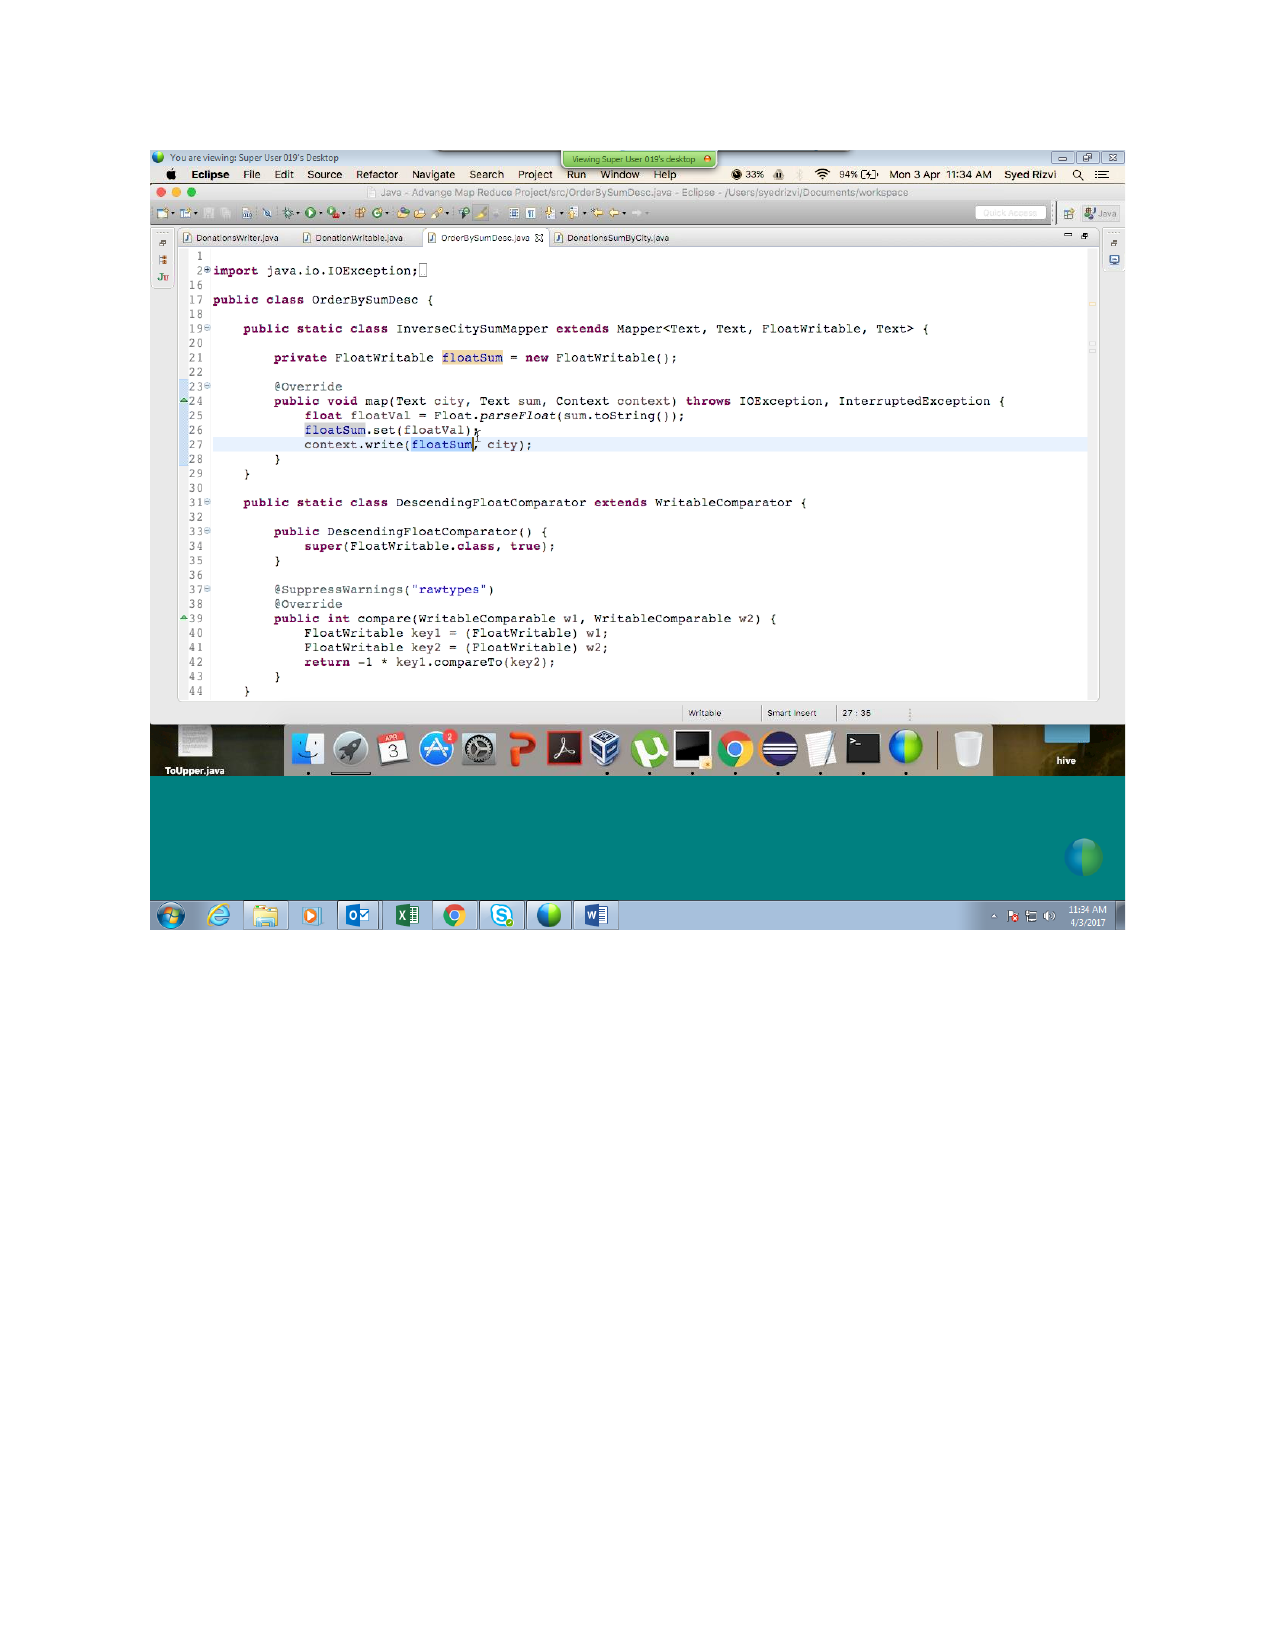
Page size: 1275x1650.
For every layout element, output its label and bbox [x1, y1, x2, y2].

picture [150, 150, 1125, 930]
